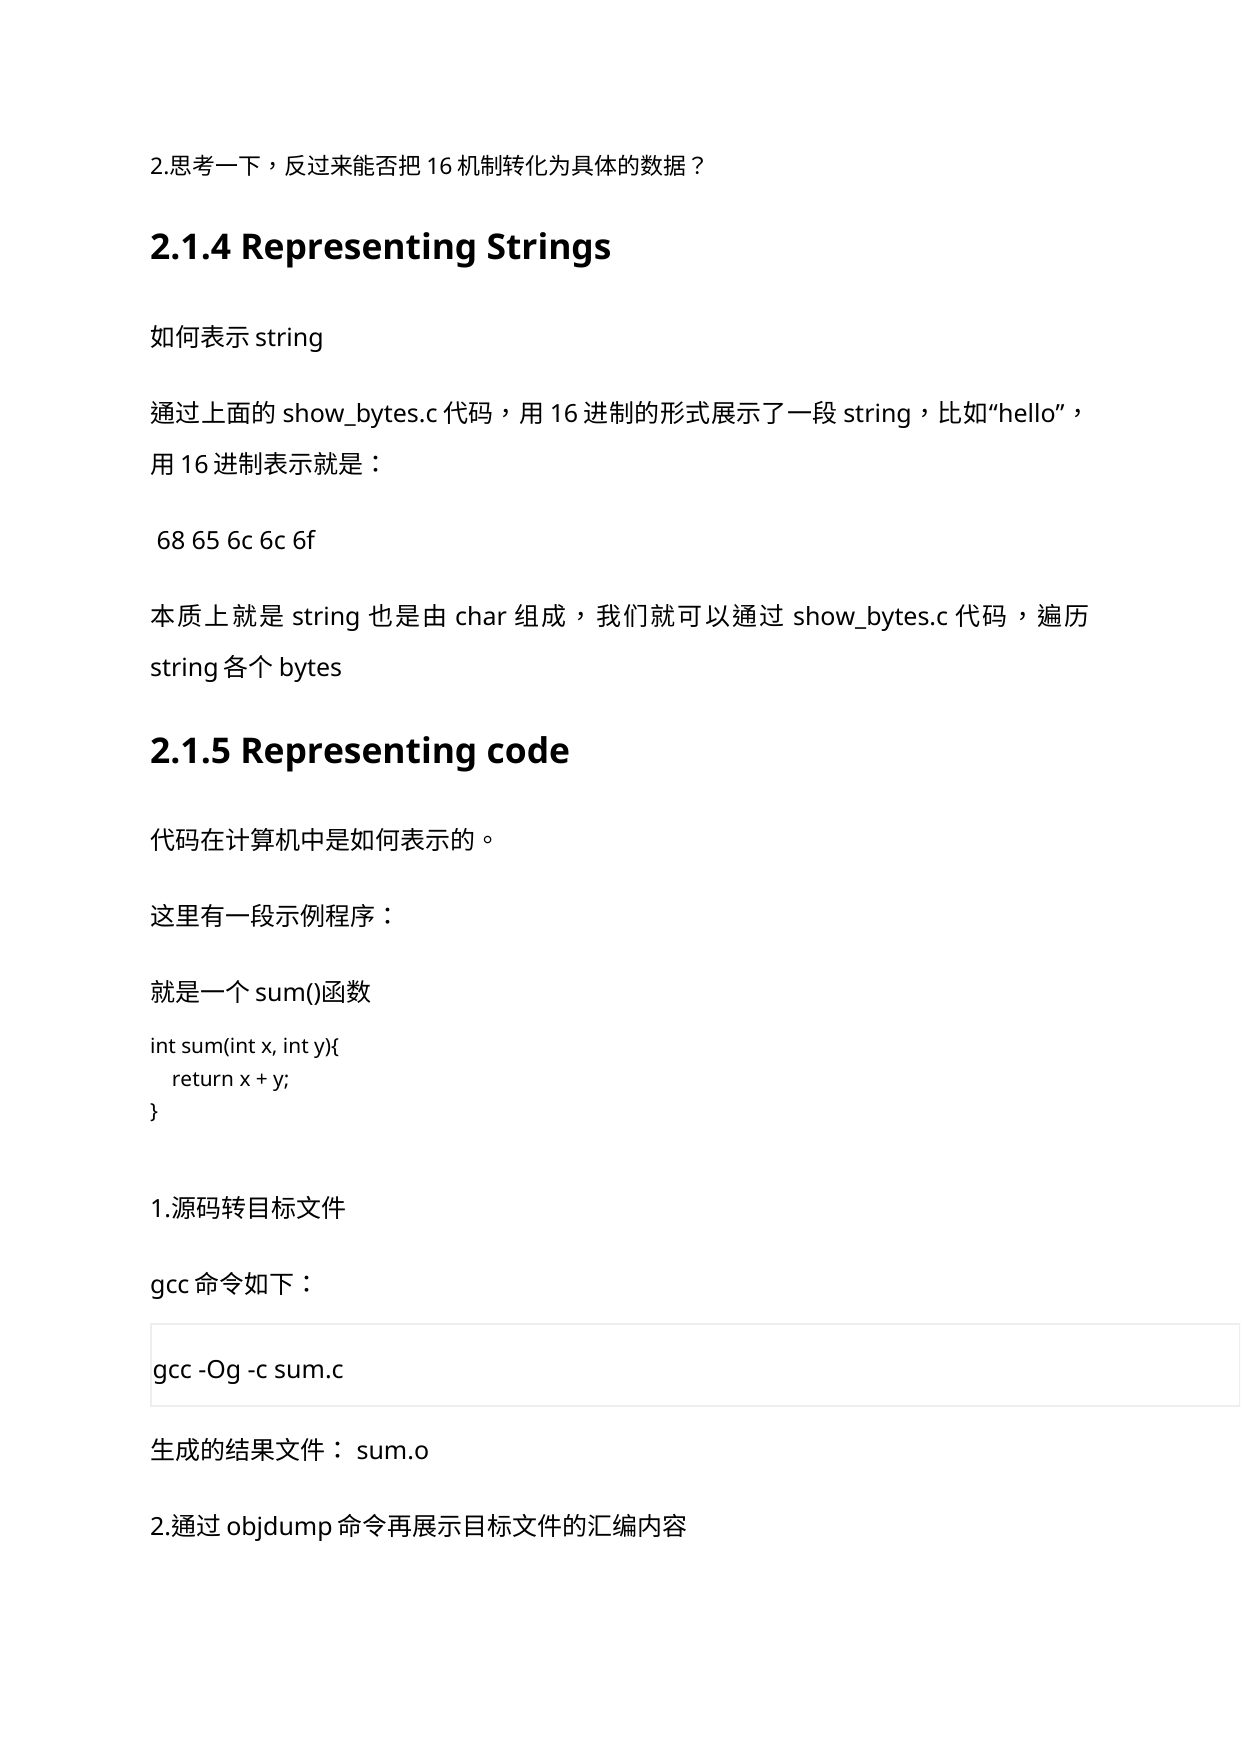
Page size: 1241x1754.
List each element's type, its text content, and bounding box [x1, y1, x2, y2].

text 本质上就是string也是由char组成，我们就可以通过show_bytes.c代码，遍历string各个bytes [150, 598, 1090, 683]
text gcc命令如下： [150, 1266, 1090, 1300]
text 如何表示string [150, 319, 1090, 353]
text 生成的结果文件： sum.o [150, 1432, 1090, 1466]
text 就是一个sum()函数 [150, 975, 1090, 1009]
text 68 65 6c 6c 6f [150, 522, 1090, 556]
text 1.源码转目标文件 [150, 1190, 1090, 1224]
text 这里有一段示例程序： [150, 899, 1090, 933]
text 2.通过objdump命令再展示目标文件的汇编内容 [150, 1508, 1090, 1542]
table_header gcc -Og -c sum.c [152, 1325, 1239, 1405]
text 2.思考一下，反过来能否把16机制转化为具体的数据？ [150, 150, 1090, 181]
text 通过上面的show_bytes.c代码，用16进制的形式展示了一段string，比如“hello”，用16进制表示就是： [150, 395, 1090, 480]
text 代码在计算机中是如何表示的。 [150, 823, 1090, 857]
subtitle 2.1.4 Representing Strings [150, 222, 1090, 270]
subtitle 2.1.5 Representing code [150, 725, 1090, 774]
